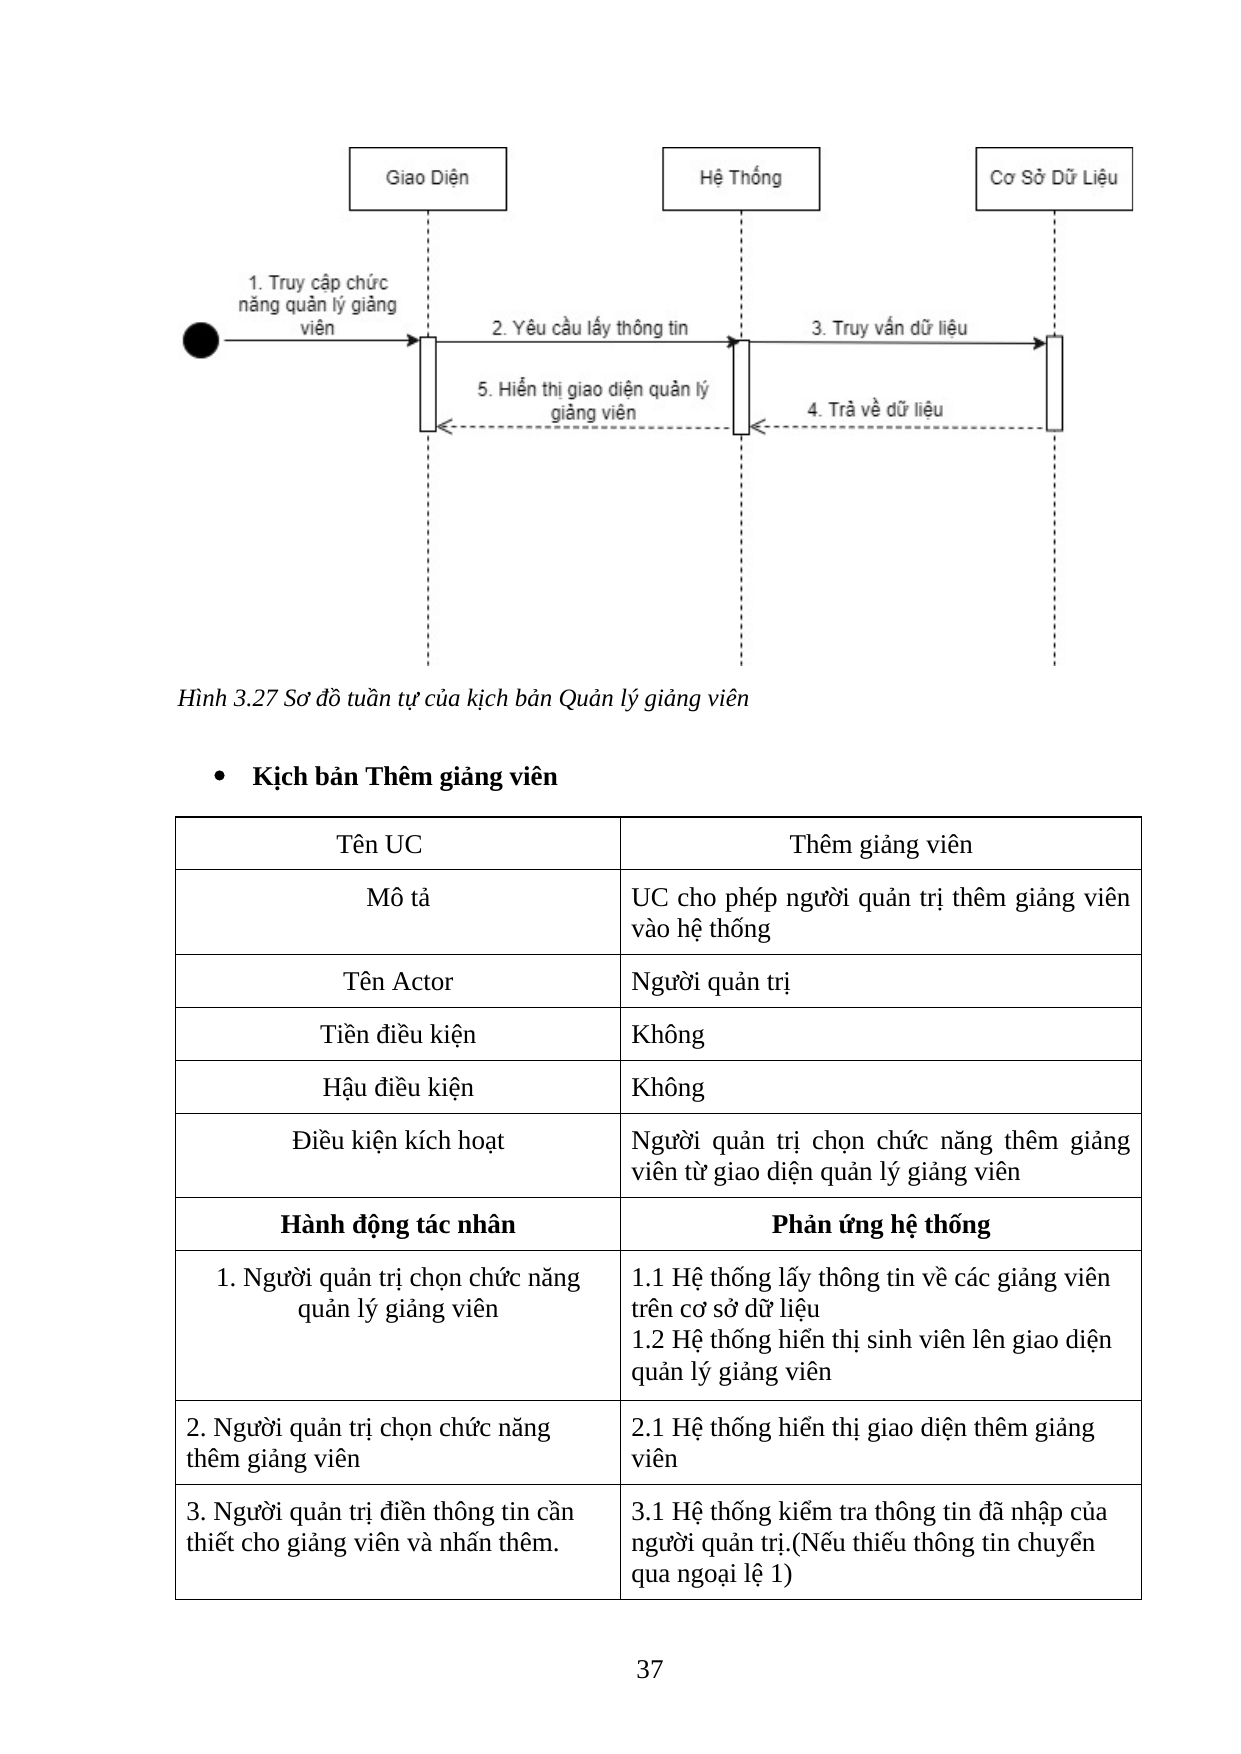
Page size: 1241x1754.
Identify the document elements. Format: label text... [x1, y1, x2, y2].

table_cell 2. Người quản trị chọn chức năng thêm giảng viên [176, 1401, 620, 1484]
table_header Tên UC [176, 818, 620, 869]
table_header Thêm giảng viên [621, 818, 1141, 869]
table_cell Điều kiện kích hoạt [176, 1114, 620, 1197]
table_cell Không [621, 1008, 1141, 1059]
picture [177, 147, 1134, 666]
table_cell Phản ứng hệ thống [621, 1198, 1141, 1250]
list Kịch bản Thêm giảng viên [215, 759, 1122, 791]
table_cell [621, 1485, 1141, 1599]
table_cell Mô tả [176, 870, 620, 953]
table_cell 1.1 Hệ thống lấy thông tin về các giảng viên trên cơ sở dữ liệu 1.2 Hệ thống hiển thị sinh viên lên giao diện quản lý giảng viên [621, 1251, 1141, 1399]
table_cell Hậu điều kiện [176, 1061, 620, 1113]
table_cell Người quản trị [621, 955, 1141, 1007]
table_cell Không [621, 1061, 1141, 1113]
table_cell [176, 1485, 620, 1599]
table_cell UC cho phép người quản trị thêm giảng viên vào hệ thống [621, 870, 1141, 953]
table_cell 2.1 Hệ thống hiển thị giao diện thêm giảng viên [621, 1401, 1141, 1484]
table_cell Tiền điều kiện [176, 1008, 620, 1059]
table_cell Tên Actor [176, 955, 620, 1007]
table_cell Người quản trị chọn chức năng thêm giảng viên từ giao diện quản lý giảng viên [621, 1114, 1141, 1197]
table_cell 1. Người quản trị chọn chức năng quản lý giảng viên [176, 1251, 620, 1399]
table_cell Hành động tác nhân [176, 1198, 620, 1250]
